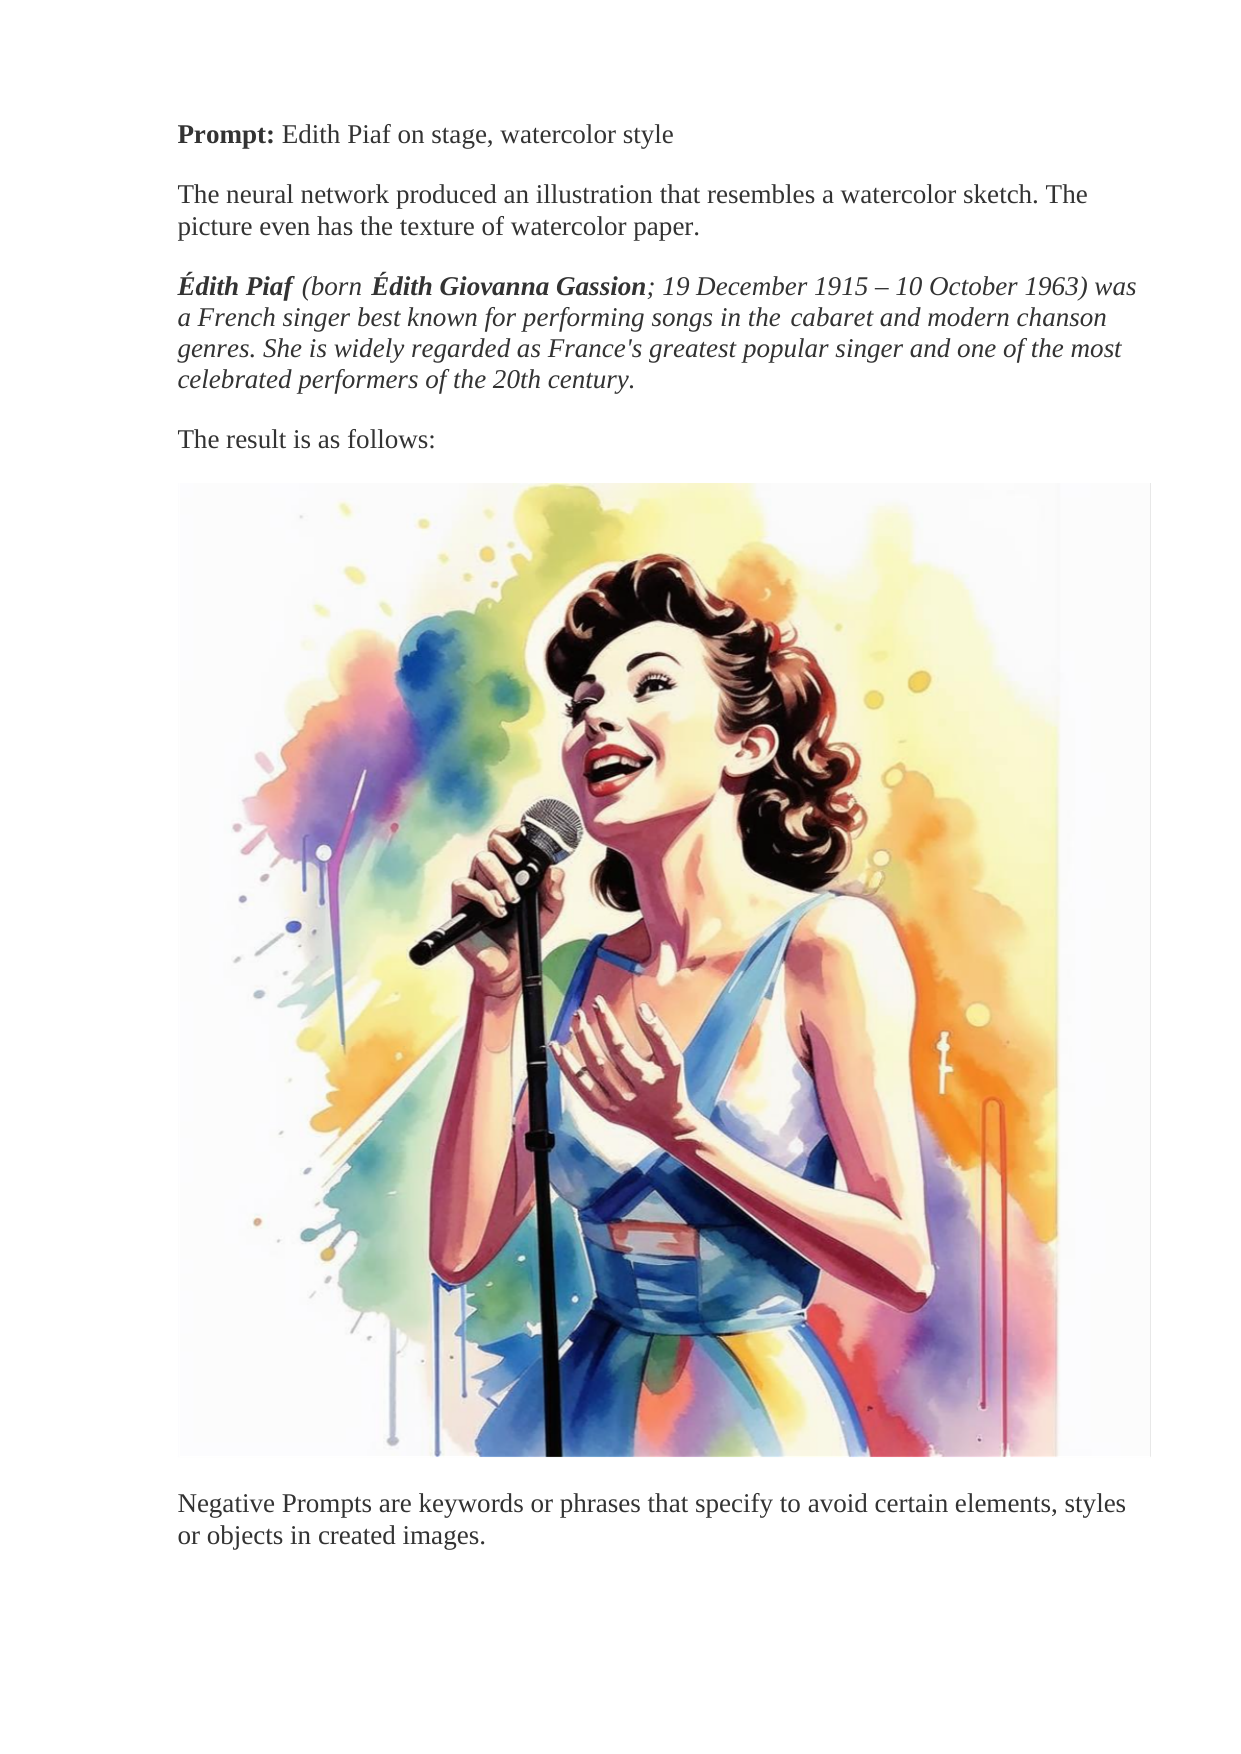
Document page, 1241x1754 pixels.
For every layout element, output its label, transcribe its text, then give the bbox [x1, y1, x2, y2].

text Prompt: Edith Piaf on stage, watercolor style [177, 118, 1152, 149]
text Negative Prompts are keywords or phrases that specify to avoid certain elements, styles or objects in created images. [177, 1488, 1152, 1550]
picture [177, 483, 1152, 1459]
text Édith Piaf (born Édith Giovanna Gassion; 19 December 1915 – 10 October 1963) was a French singer best known for performing songs in the cabaret and modern chanson genres. She is widely regarded as France's greatest popular singer and one of the most celebrated performers of the 20th century. [177, 270, 1152, 394]
text The neural network produced an illustration that resembles a watercolor sketch. The picture even has the texture of watercolor paper. [177, 178, 1152, 241]
text The result is as follows: [177, 424, 1152, 455]
